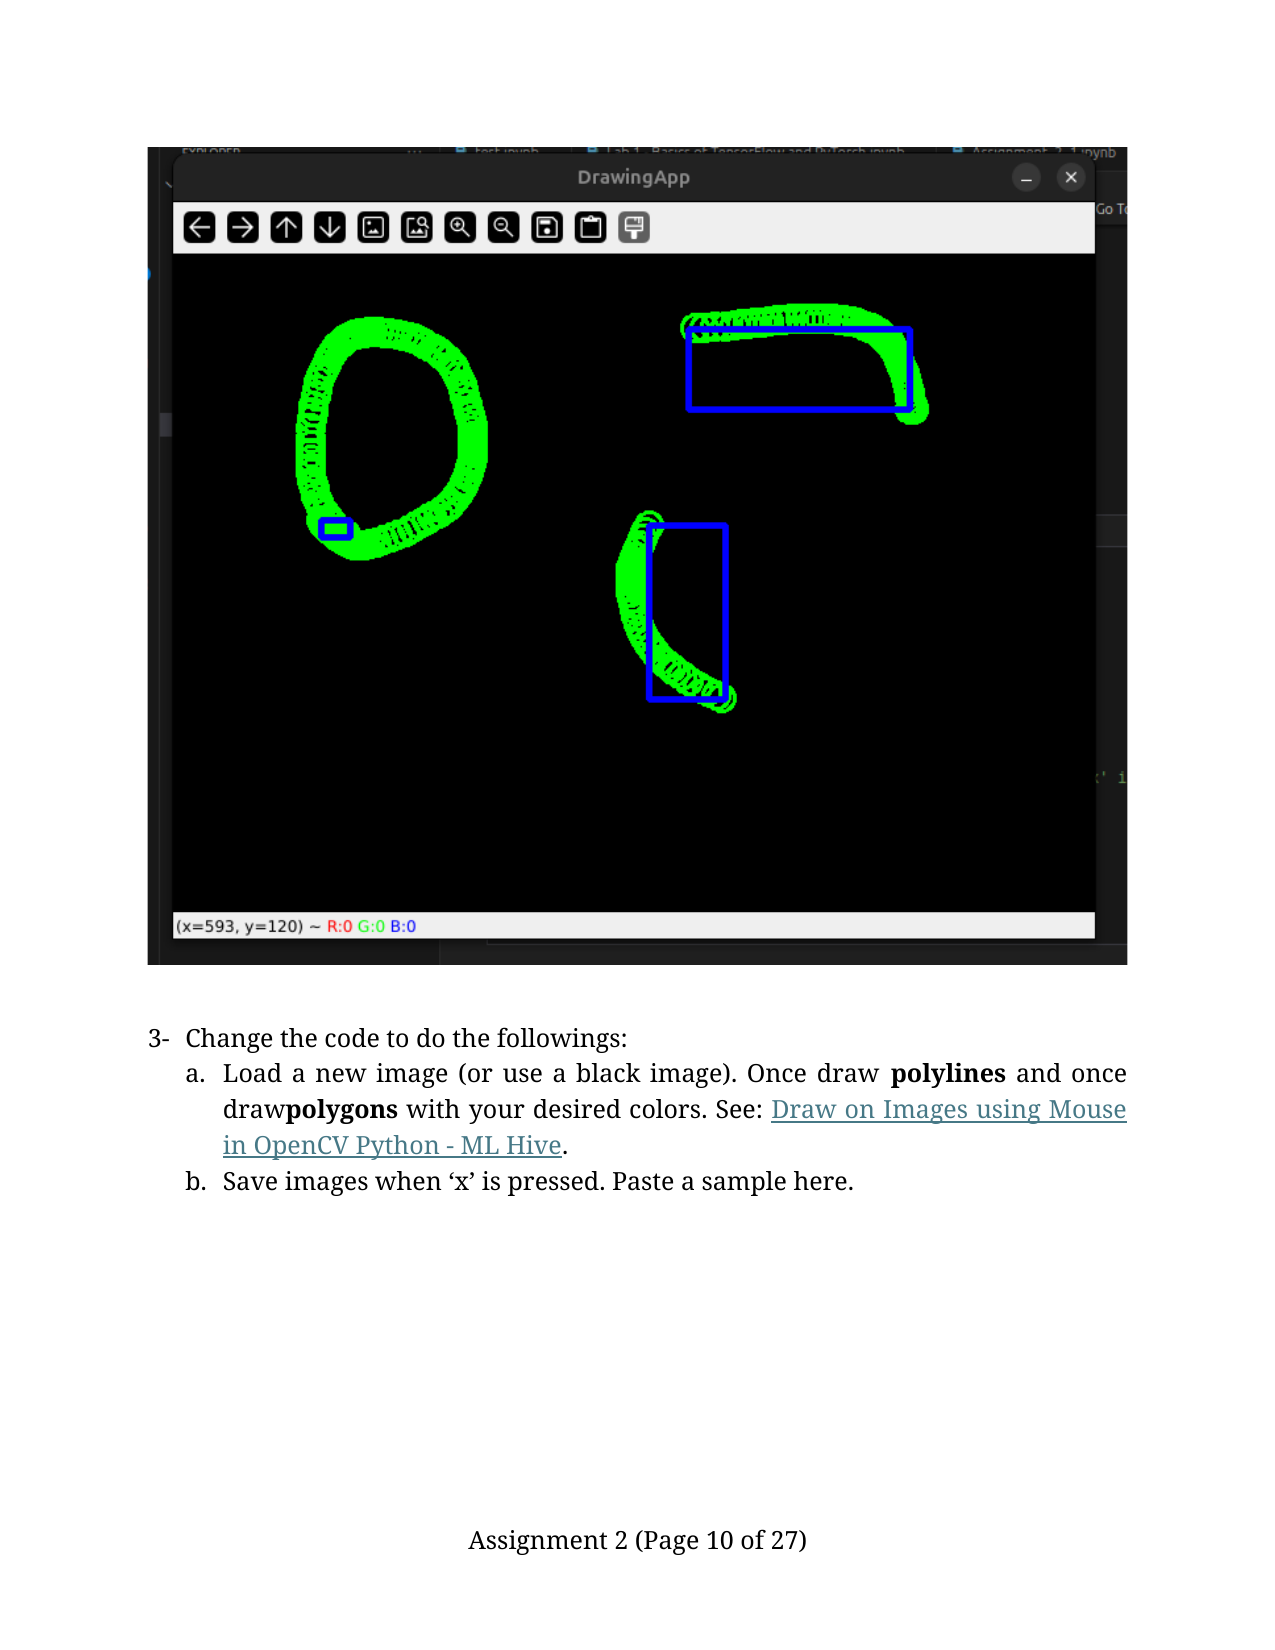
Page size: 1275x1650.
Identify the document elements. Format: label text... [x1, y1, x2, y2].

list Save images when ‘x’ is pressed. Paste a sample here. [185, 1163, 1127, 1197]
picture [147, 147, 1128, 965]
list Load a new image (or use a black image). Once draw polylines and once drawpolygons with your desired colors. See: Draw on Images using Mouse in OpenCV Python - ML Hive. [185, 1056, 1127, 1162]
list Change the code to do the followings: [148, 1020, 1127, 1054]
